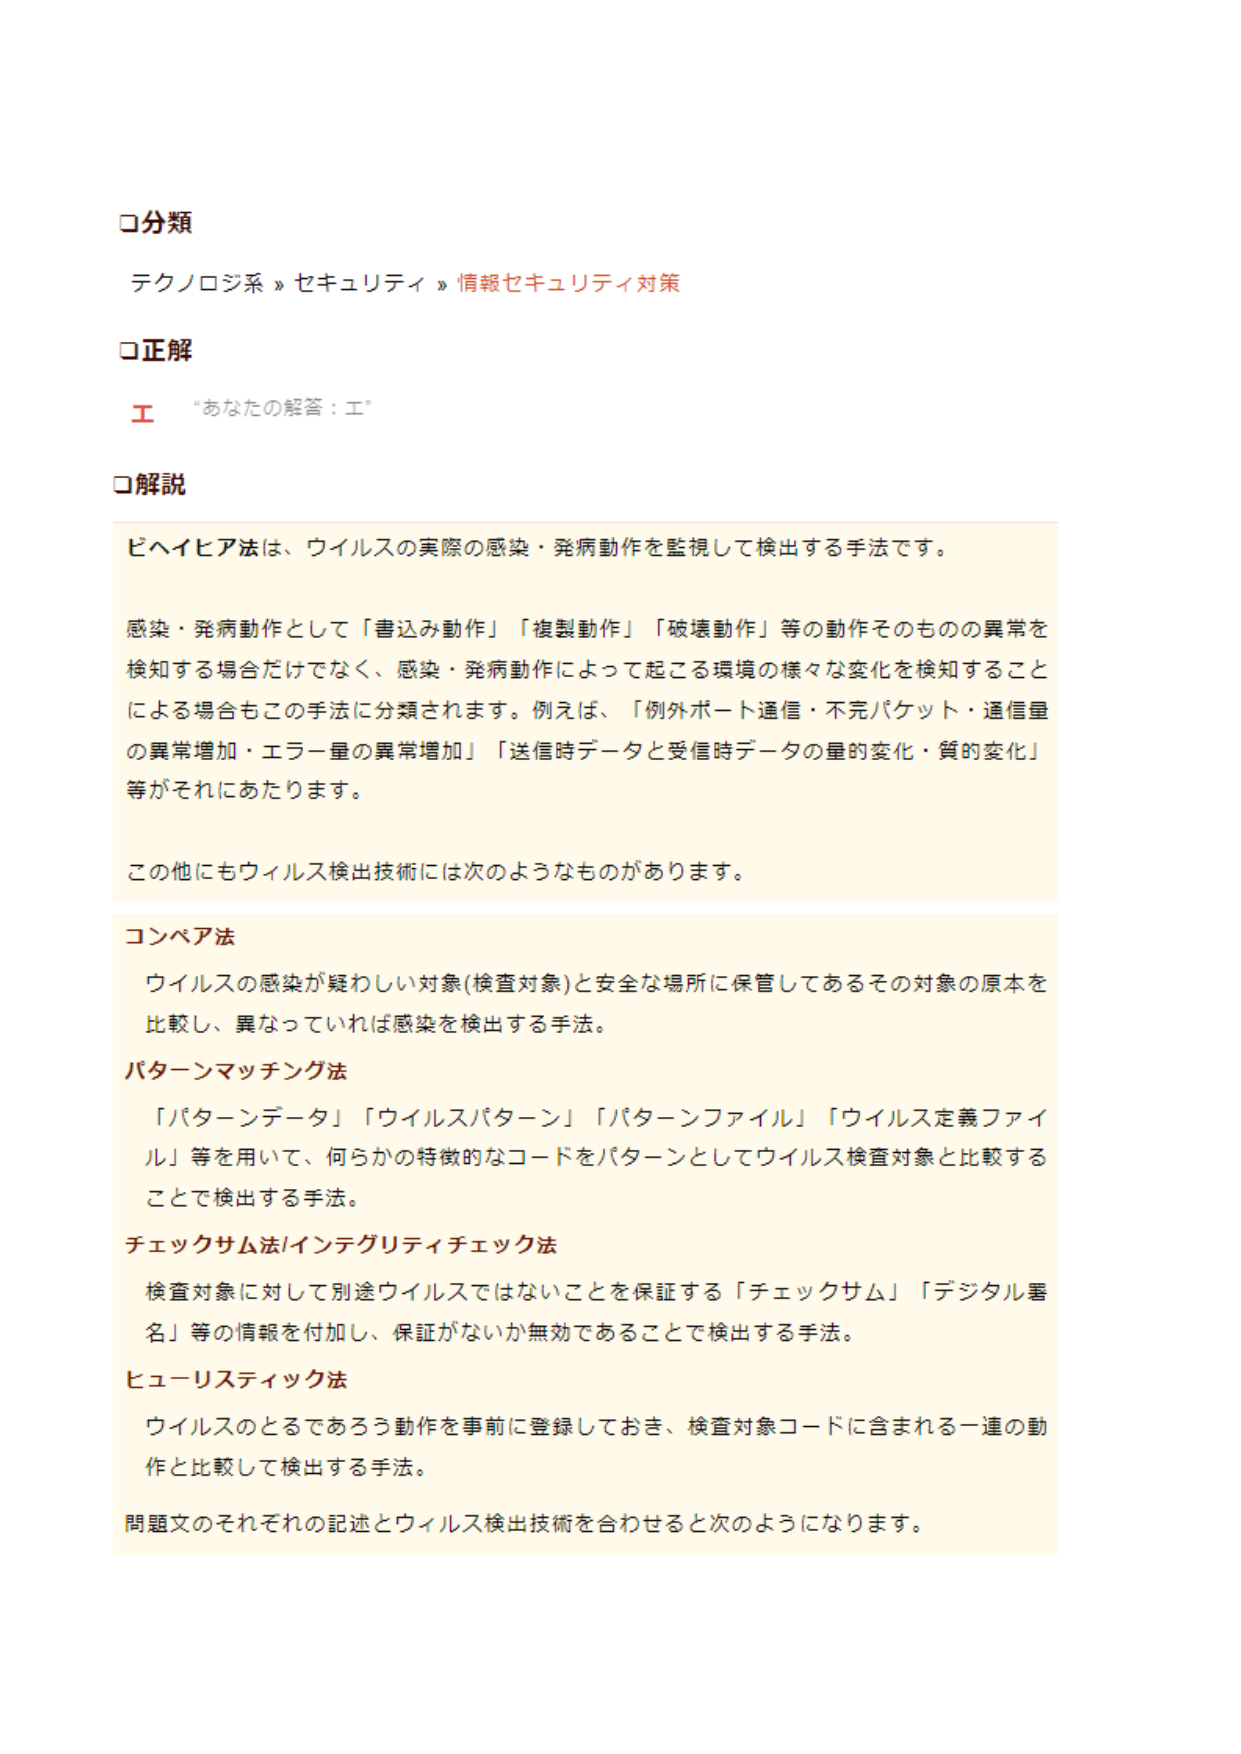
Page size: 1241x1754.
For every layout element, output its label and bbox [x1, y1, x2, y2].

picture [112, 914, 1058, 1556]
picture [112, 464, 1058, 901]
picture [112, 202, 796, 451]
